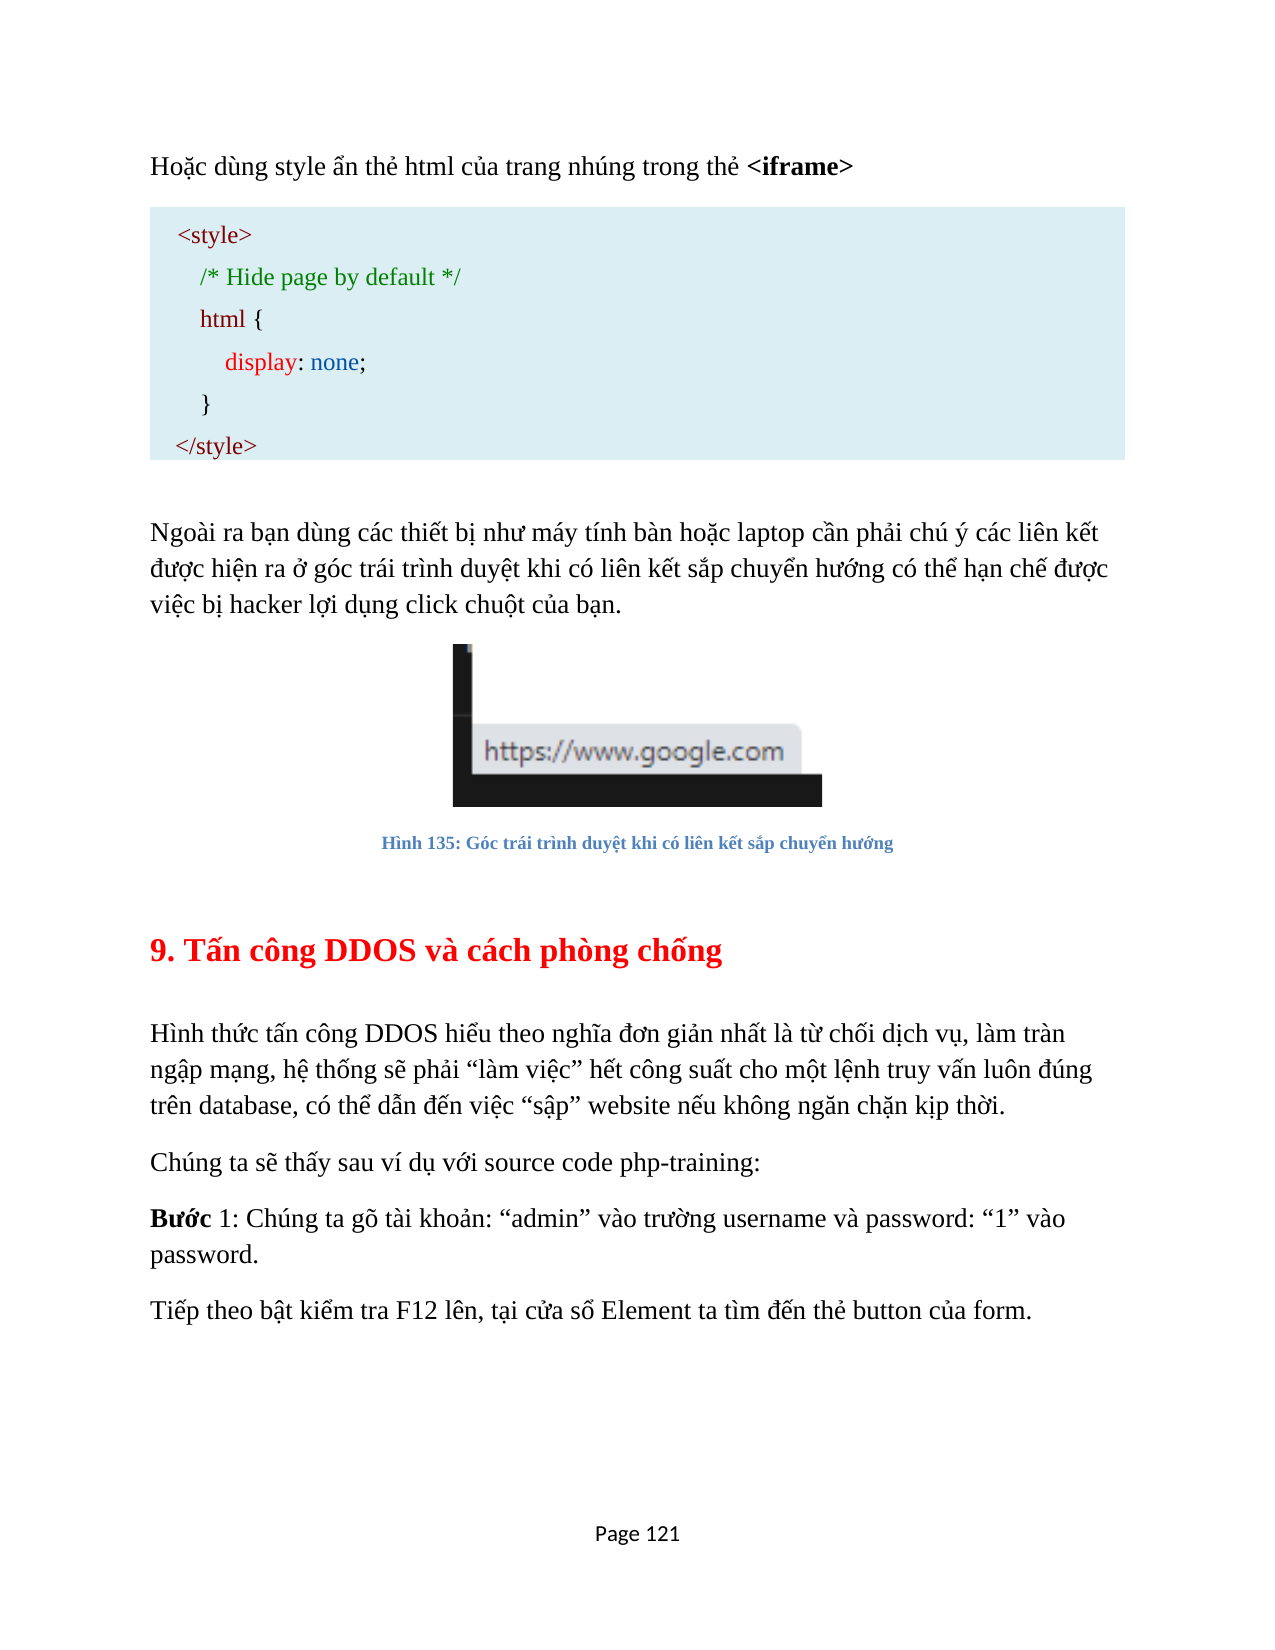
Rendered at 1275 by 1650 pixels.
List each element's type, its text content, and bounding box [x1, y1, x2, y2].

text /* Hide page by default */ [150, 249, 1125, 291]
text Hình 135: Góc trái trình duyệt khi có liên kết sắp chuyển hướng [150, 832, 1125, 853]
text Hình thức tấn công DDOS hiểu theo nghĩa đơn giản nhất là từ chối dịch vụ, làm tràn ngập mạng, hệ thống sẽ phải “làm việc” hết công suất cho một lệnh truy vấn luôn đúng trên database, có thể dẫn đến việc “sập” website nếu không ngăn chặn kịp thời. [150, 1018, 1125, 1120]
text display: none; [150, 333, 1125, 375]
text Hoặc dùng style ẩn thẻ html của trang nhúng trong thẻ <iframe> [150, 150, 1125, 181]
text html { [150, 291, 1125, 333]
text } [150, 375, 1125, 417]
text </style> [150, 417, 1125, 460]
text Bước 1: Chúng ta gõ tài khoản: “admin” vào trường username và password: “1” vào password. [150, 1202, 1125, 1269]
picture [452, 644, 823, 807]
text Tiếp theo bật kiểm tra F12 lên, tại cửa sổ Element ta tìm đến thẻ button của form. [150, 1294, 1125, 1326]
subtitle 9. Tấn công DDOS và cách phòng chống [150, 931, 1125, 969]
text <style> [150, 207, 1125, 249]
text Ngoài ra bạn dùng các thiết bị như máy tính bàn hoặc laptop cần phải chú ý các liên kết được hiện ra ở góc trái trình duyệt khi có liên kết sắp chuyển hướng có thể hạn chế được việc bị hacker lợi dụng click chuột của bạn. [150, 516, 1125, 619]
text Chúng ta sẽ thấy sau ví dụ với source code php-training: [150, 1146, 1125, 1177]
